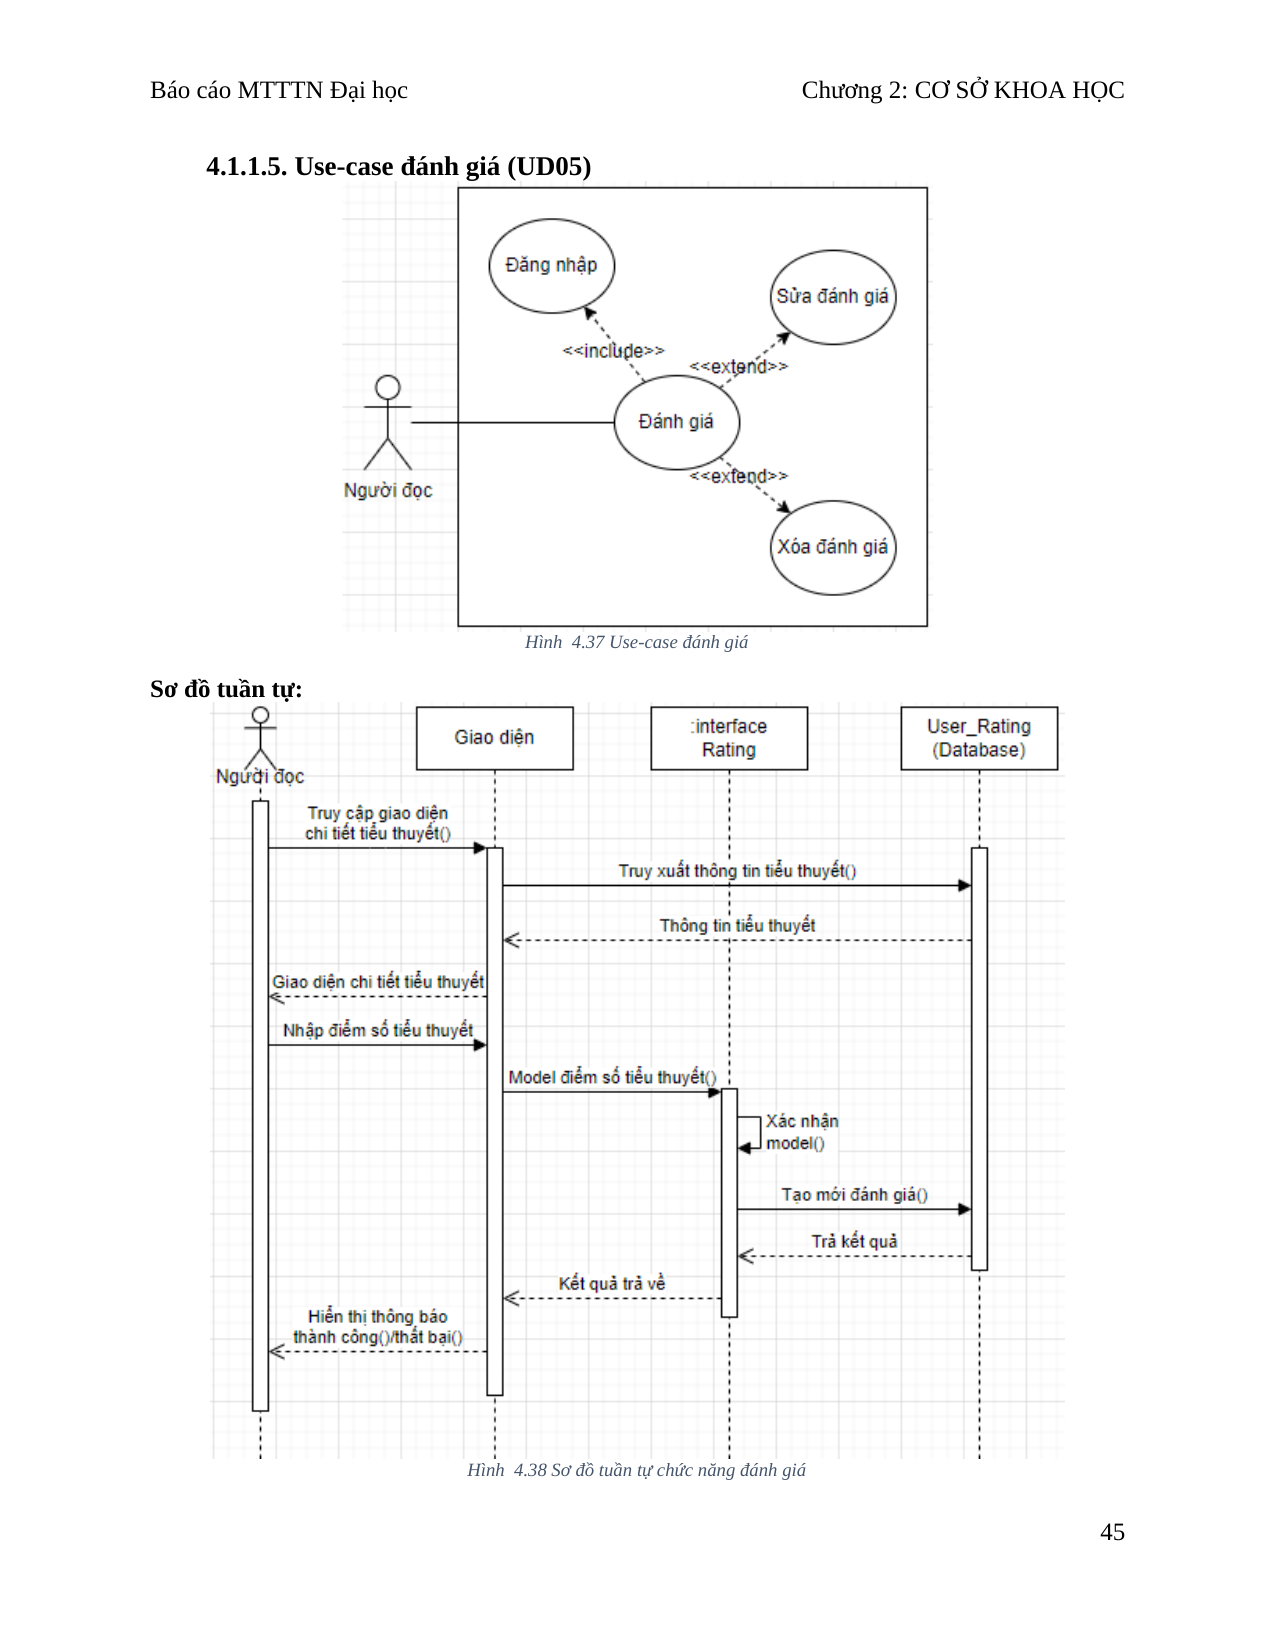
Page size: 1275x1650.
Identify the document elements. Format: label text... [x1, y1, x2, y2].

picture [342, 181, 933, 632]
subtitle Use-case đánh giá (UD05) [206, 150, 1125, 181]
picture [210, 702, 1065, 1459]
text Sơ đồ tuần tự: [150, 674, 1125, 702]
